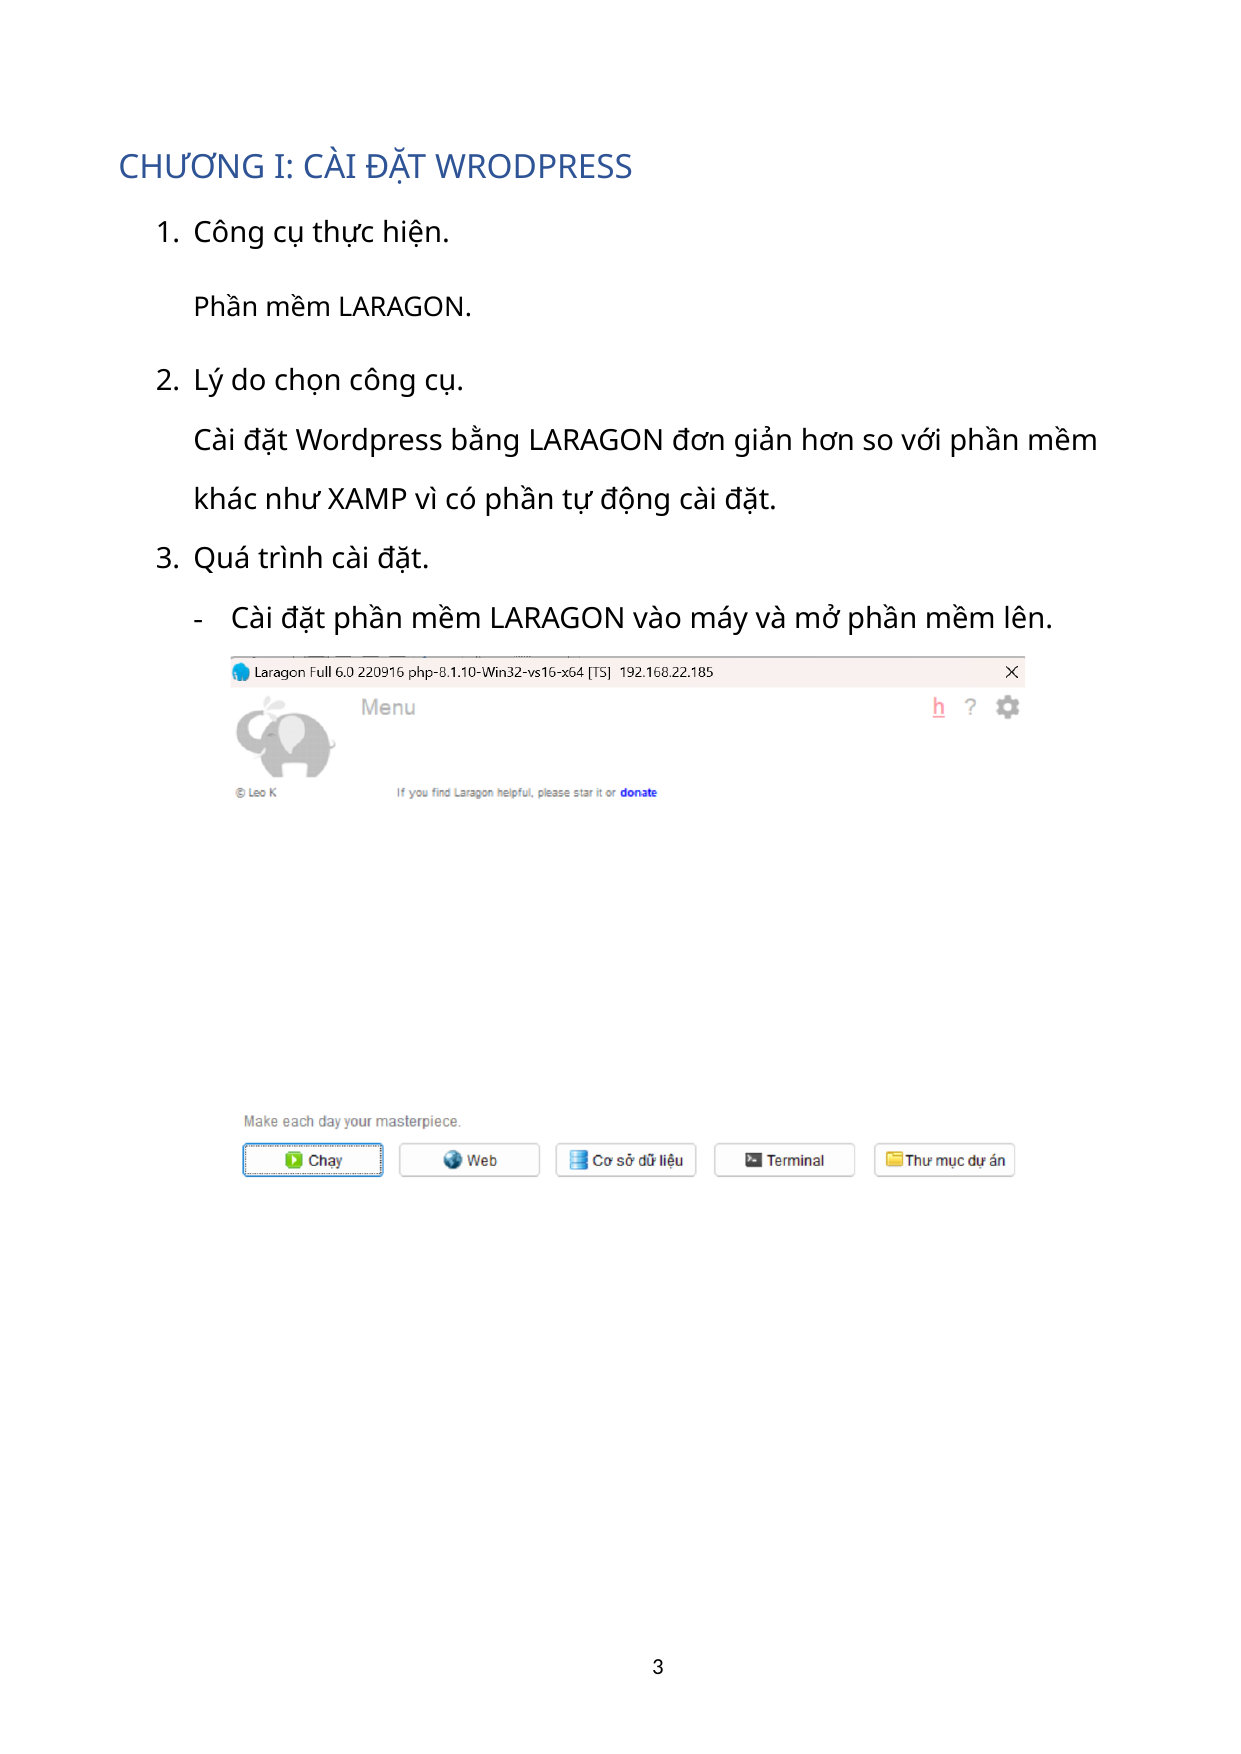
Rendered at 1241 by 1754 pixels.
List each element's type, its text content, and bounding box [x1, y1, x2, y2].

picture [230, 656, 1026, 1189]
subtitle CHƯƠNG I: CÀI ĐẶT WRODPRESS [118, 143, 1122, 188]
list Cài đặt phần mềm LARAGON vào máy và mở phần mềm lên. [193, 597, 1122, 637]
list Cài đặt Wordpress bằng LARAGON đơn giản hơn so với phần mềm khác như XAMP vì có phần tự động cài đặt. [193, 419, 1122, 518]
list Lý do chọn công cụ. [156, 359, 1122, 399]
list Công cụ thực hiện. [156, 211, 1122, 251]
text Phần mềm LARAGON. [193, 287, 1122, 324]
list Quá trình cài đặt. [156, 538, 1122, 577]
